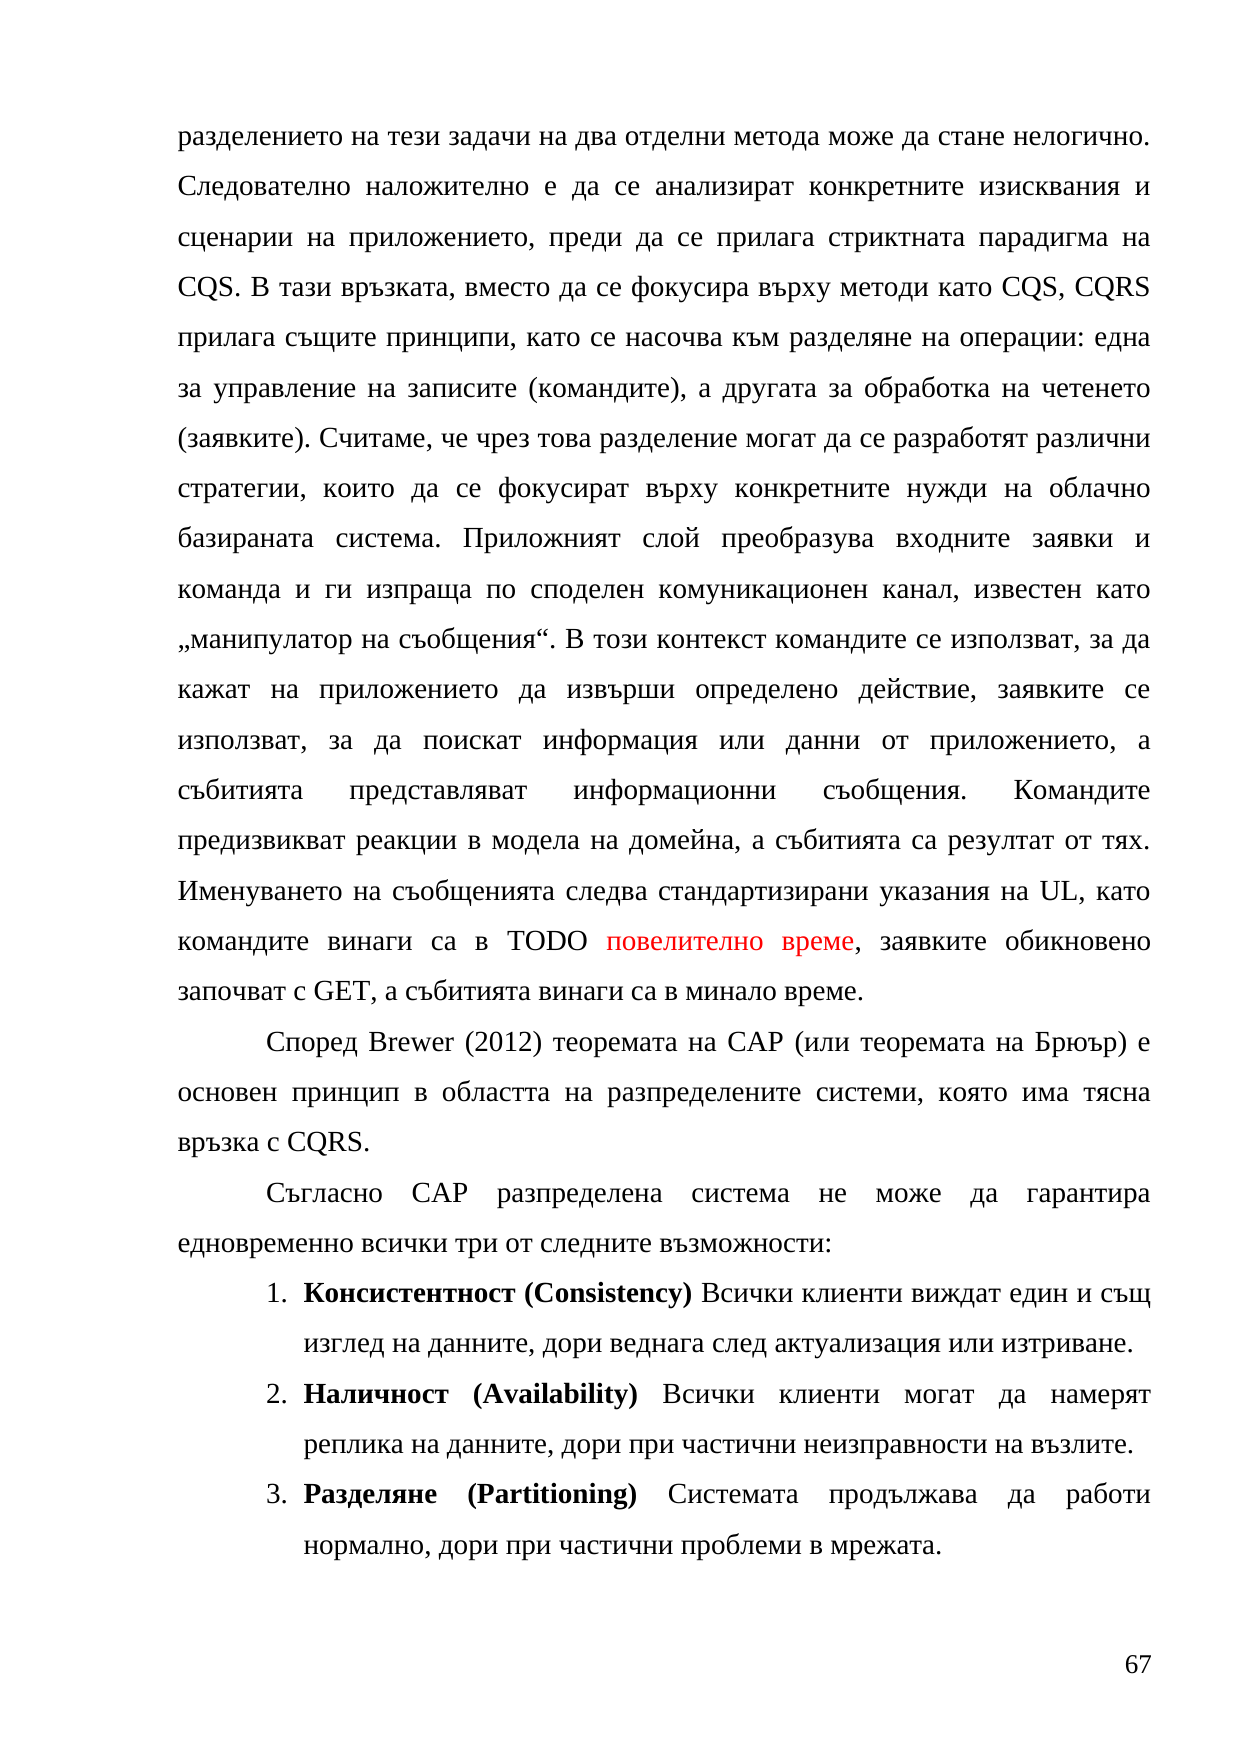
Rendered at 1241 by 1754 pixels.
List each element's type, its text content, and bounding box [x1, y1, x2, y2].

list Консистентност (Consistency) Всички клиенти виждат един и същ изглед на данните, дори веднага след актуализация или изтриване. [266, 1275, 1152, 1359]
text Съгласно CAP разпределена система не може да гарантира едновременно всички три от следните възможности: [177, 1175, 1152, 1258]
list Разделяне (Partitioning) Системата продължава да работи нормално, дори при частични проблеми в мрежата. [266, 1477, 1152, 1560]
text Според Brewer (2012) теоремата на CAP (или теоремата на Брюър) е основен принцип в областта на разпределените системи, която има тясна връзка с CQRS. [177, 1024, 1152, 1158]
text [177, 118, 1152, 1007]
list Наличност (Availability) Всички клиенти могат да намерят реплика на данните, дори при частични неизправности на възлите. [266, 1376, 1152, 1460]
